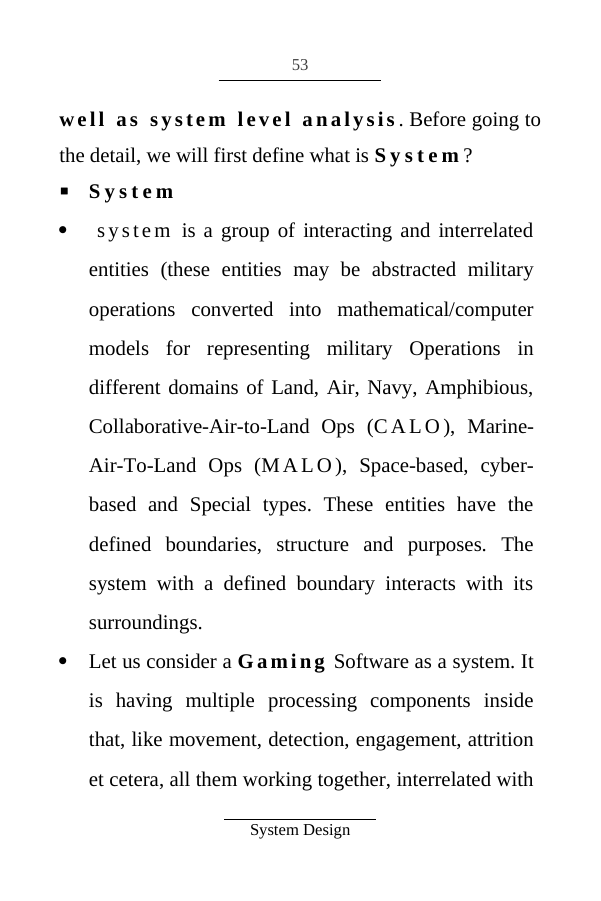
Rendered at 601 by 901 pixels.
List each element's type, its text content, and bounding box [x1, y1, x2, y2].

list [59, 649, 534, 791]
list System [59, 179, 534, 203]
list system is a group of interacting and interrelated entities (these entities may be abstracted military operations converted into mathematical/computer models for representing military Operations in different domains of Land, Air, Navy, Amphibious, Collaborative-Air-to-Land Ops (CALO), Marine-Air-To-Land Ops (MALO), Space-based, cyber-based and Special types. These entities have the defined boundaries, structure and purposes. The system with a defined boundary interacts with its surroundings. [59, 218, 534, 634]
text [59, 107, 541, 167]
